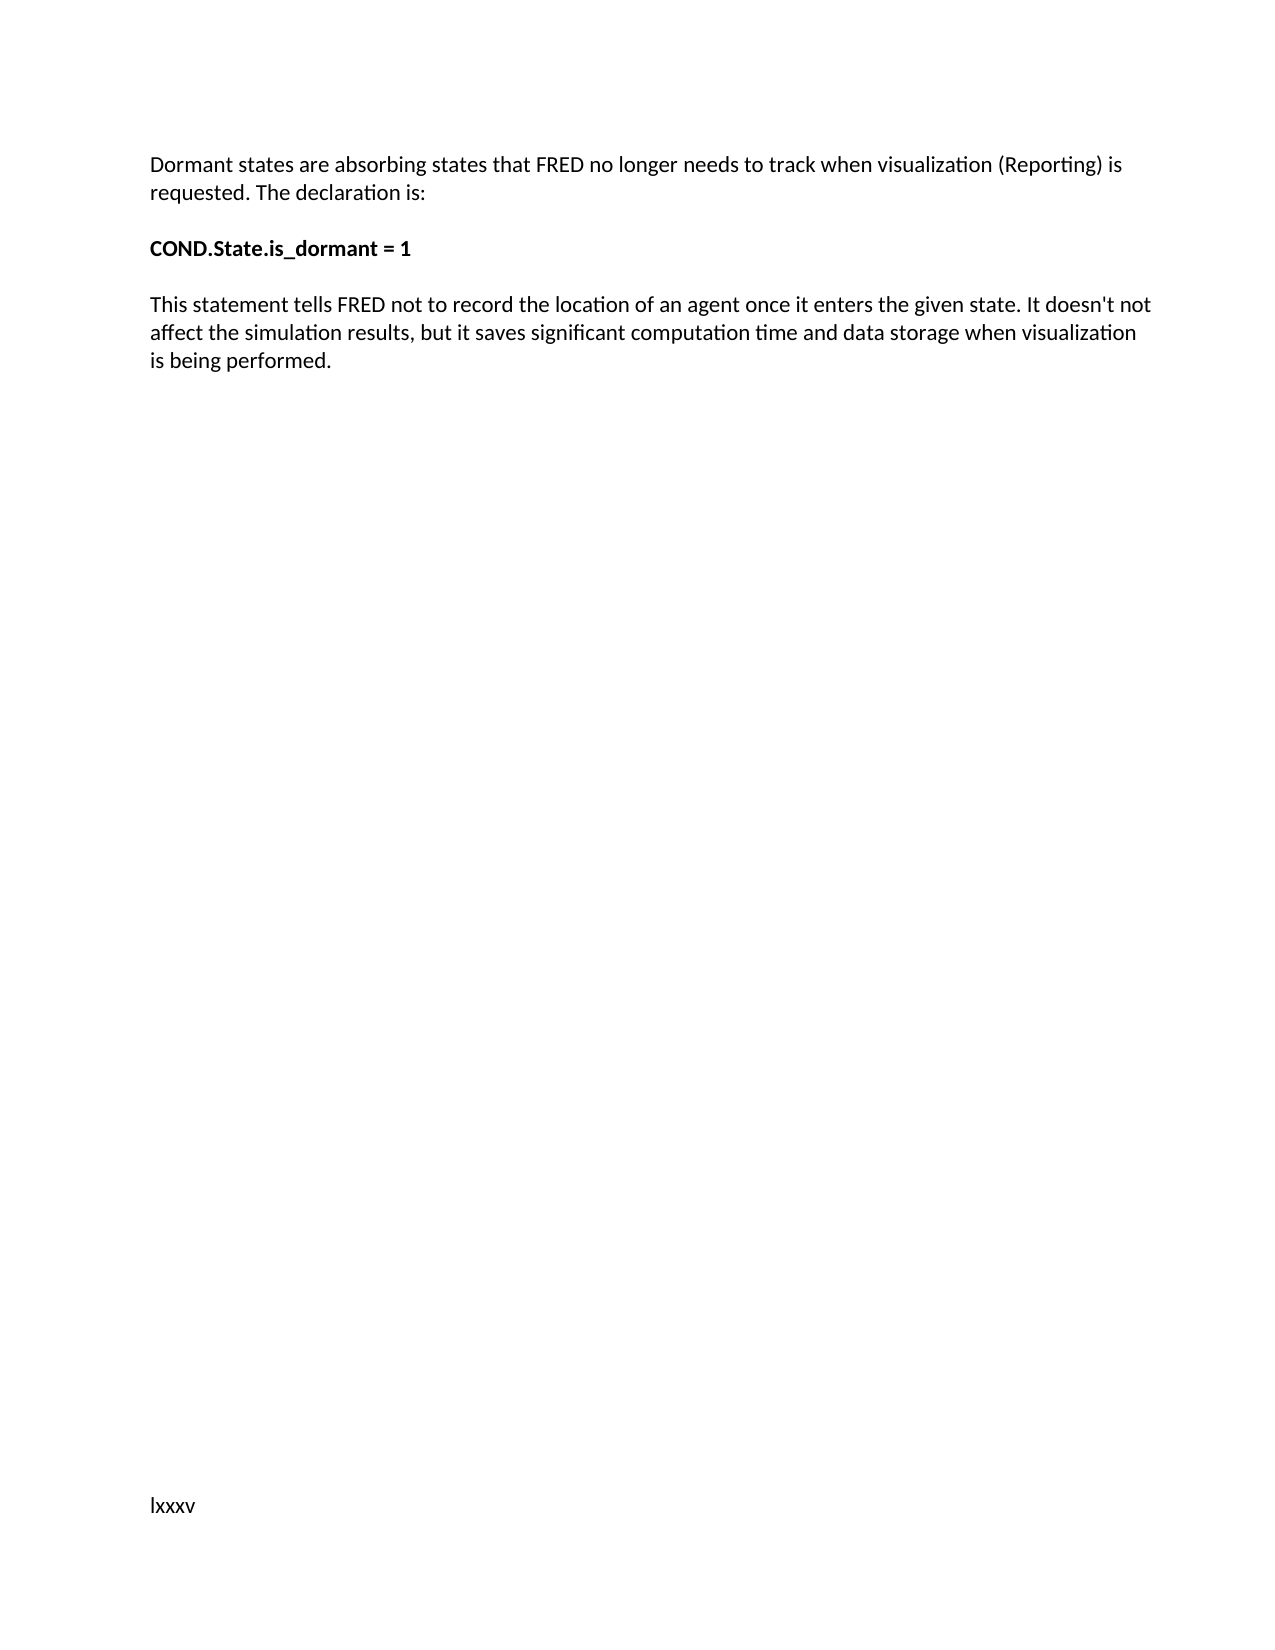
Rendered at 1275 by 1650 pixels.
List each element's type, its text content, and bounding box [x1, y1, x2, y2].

text This statement tells FRED not to record the location of an agent once it enters the given state. It doesn't not affect the simulation results, but it saves significant computation time and data storage when visualization is being performed. [150, 290, 1155, 374]
text COND.State.is_dormant = 1 [150, 234, 1155, 262]
text Dormant states are absorbing states that FRED no longer needs to track when visualization (Reporting) is requested. The declaration is: [150, 150, 1155, 206]
